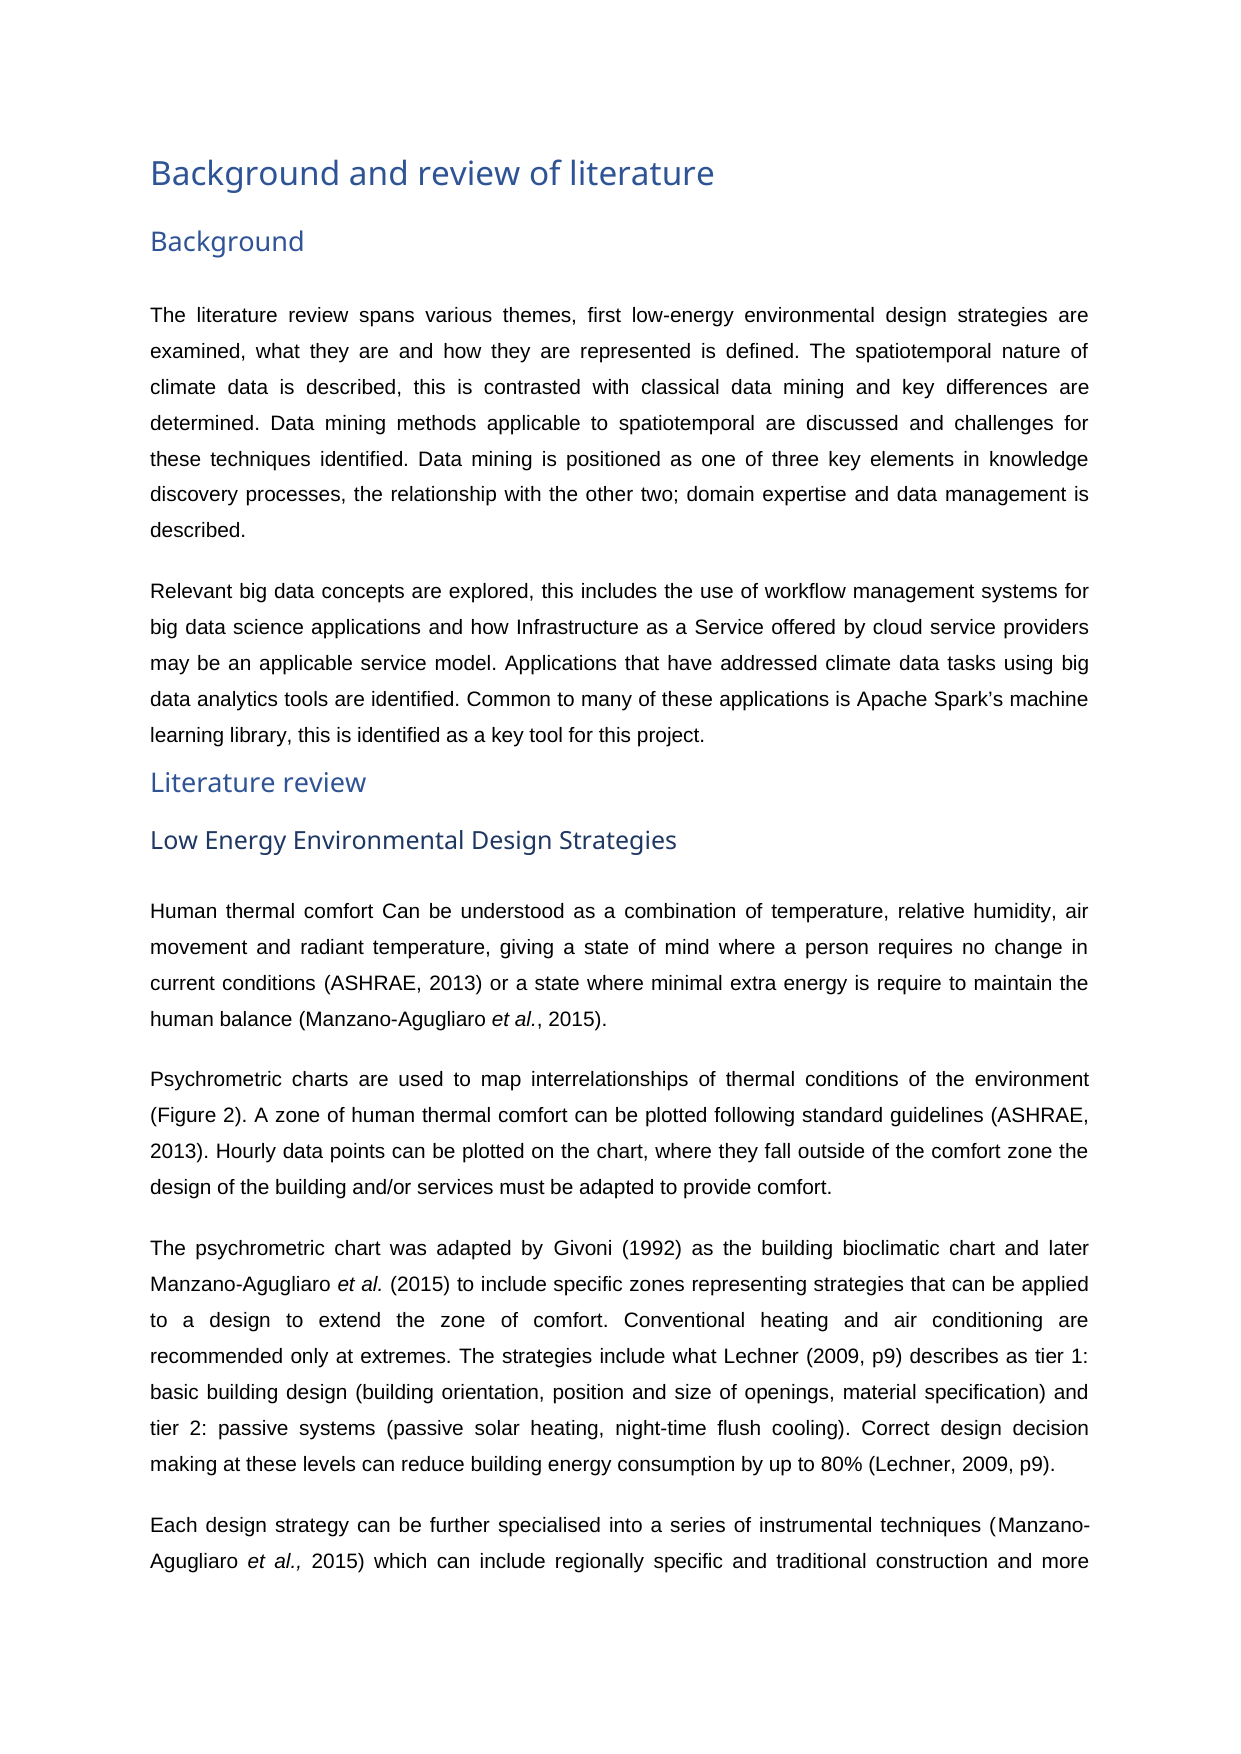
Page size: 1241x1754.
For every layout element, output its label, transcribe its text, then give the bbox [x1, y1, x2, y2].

subtitle Background and review of literature [150, 150, 1090, 195]
subtitle Literature review [150, 763, 1090, 800]
text The psychrometric chart was adapted by Givoni (1992) as the building bioclimatic chart and later Manzano-Agugliaro et al. (2015) to include specific zones representing strategies that can be applied to a design to extend the zone of comfort. Conventional heating and air conditioning are recommended only at extremes. The strategies include what Lechner (2009, p9) describes as tier 1: basic building design (building orientation, position and size of openings, material specification) and tier 2: passive systems (passive solar heating, night-time flush cooling). Correct design decision making at these levels can reduce building energy consumption by up to 80% (Lechner, 2009, p9). [150, 1236, 1090, 1476]
text The literature review spans various themes, first low-energy environmental design strategies are examined, what they are and how they are represented is defined. The spatiotemporal nature of climate data is described, this is contrasted with classical data mining and key differences are determined. Data mining methods applicable to spatiotemporal are discussed and challenges for these techniques identified. Data mining is positioned as one of three key elements in knowledge discovery processes, the relationship with the other two; domain expertise and data management is described. [150, 303, 1090, 542]
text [150, 1513, 1090, 1572]
text Relevant big data concepts are explored, this includes the use of workflow management systems for big data science applications and how Infrastructure as a Service offered by cloud service providers may be an applicable service model. Applications that have addressed climate data tasks using big data analytics tools are identified. Common to many of these applications is Apache Spark’s machine learning library, this is identified as a key tool for this project. [150, 579, 1090, 747]
subtitle Background [150, 222, 1090, 259]
text Human thermal comfort Can be understood as a combination of temperature, relative humidity, air movement and radiant temperature, giving a state of mind where a person requires no change in current conditions (ASHRAE, 2013) or a state where minimal extra energy is require to maintain the human balance (Manzano-Agugliaro et al., 2015). [150, 898, 1090, 1030]
text Psychrometric charts are used to map interrelationships of thermal conditions of the environment (Figure 2). A zone of human thermal comfort can be plotted following standard guidelines (ASHRAE, 2013). Hourly data points can be plotted on the chart, where they fall outside of the comfort zone the design of the building and/or services must be adapted to provide comfort. [150, 1067, 1090, 1199]
subtitle Low Energy Environmental Design Strategies [150, 822, 1090, 857]
